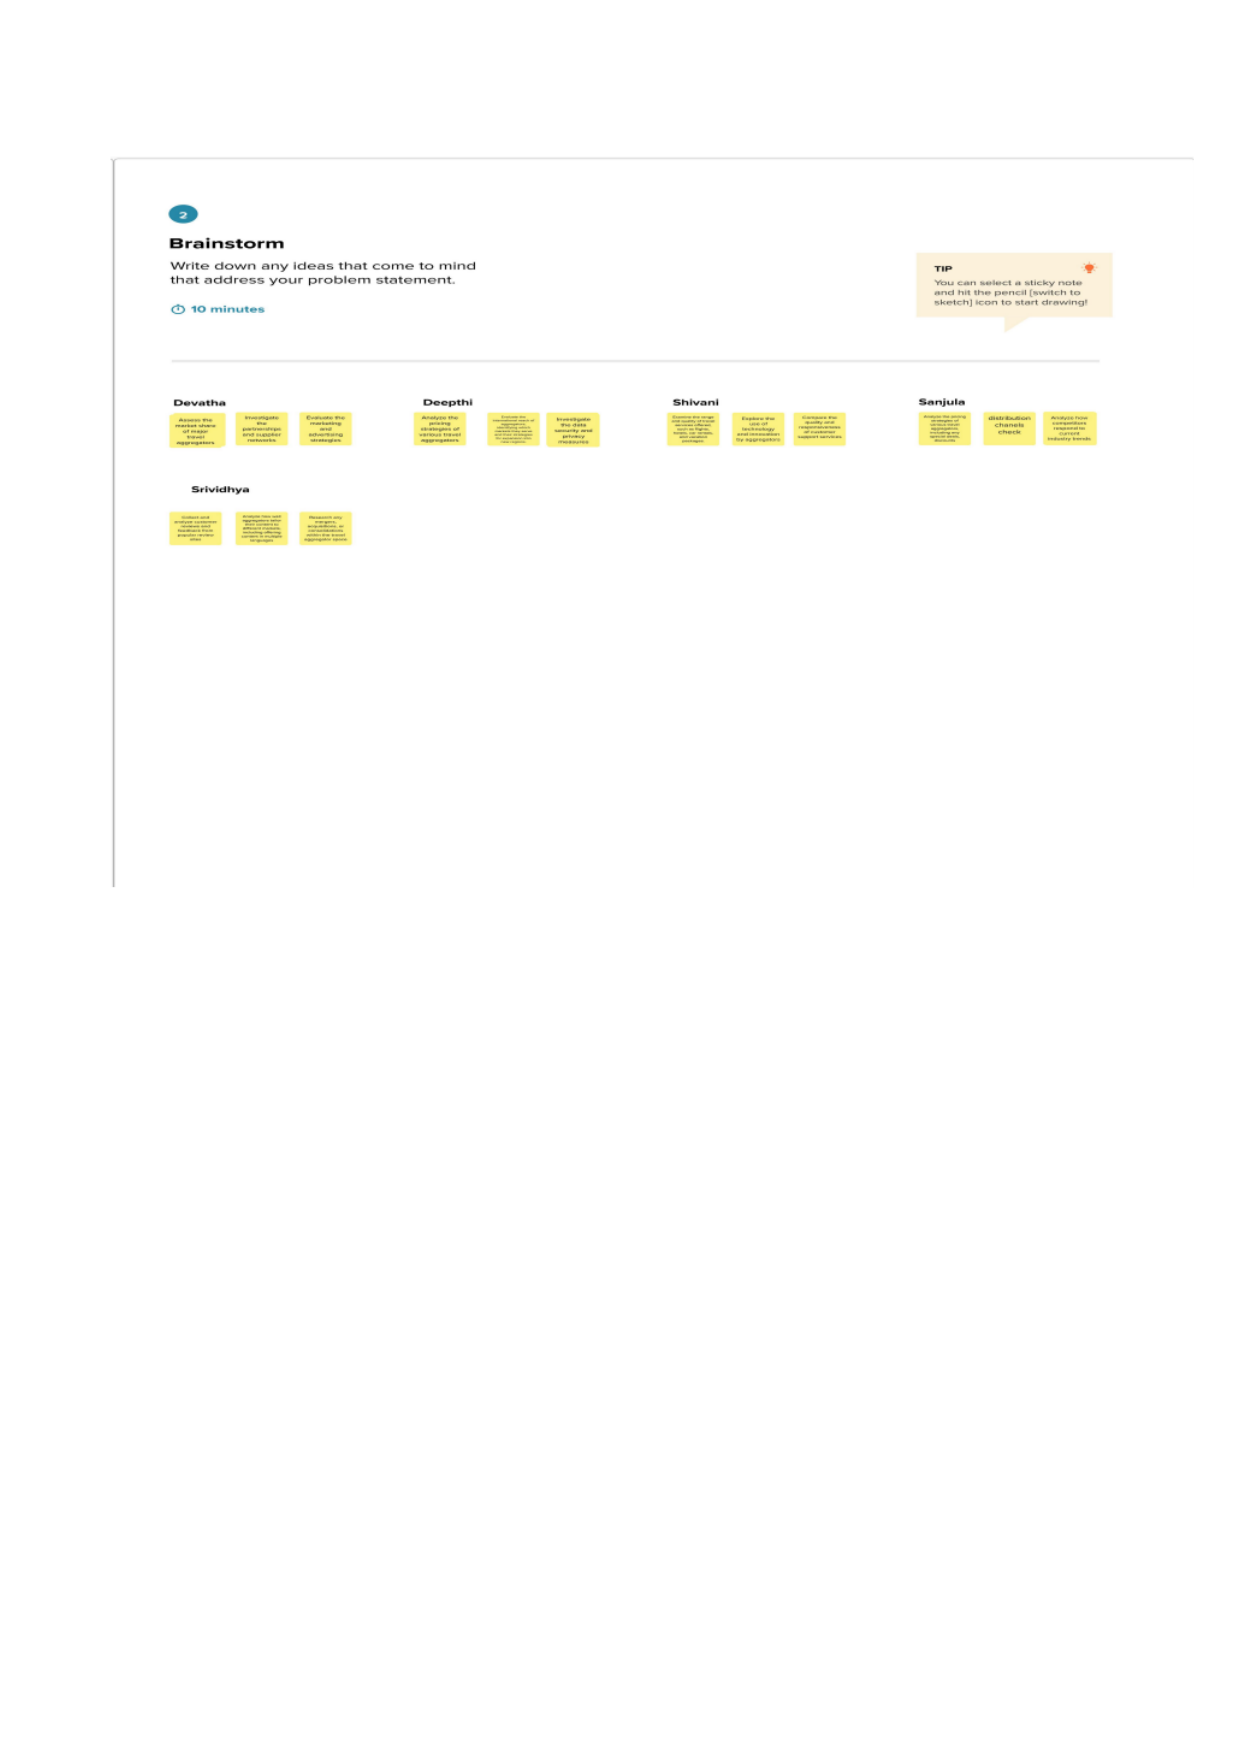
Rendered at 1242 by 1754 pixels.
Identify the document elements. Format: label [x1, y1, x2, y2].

picture [106, 147, 1194, 1039]
